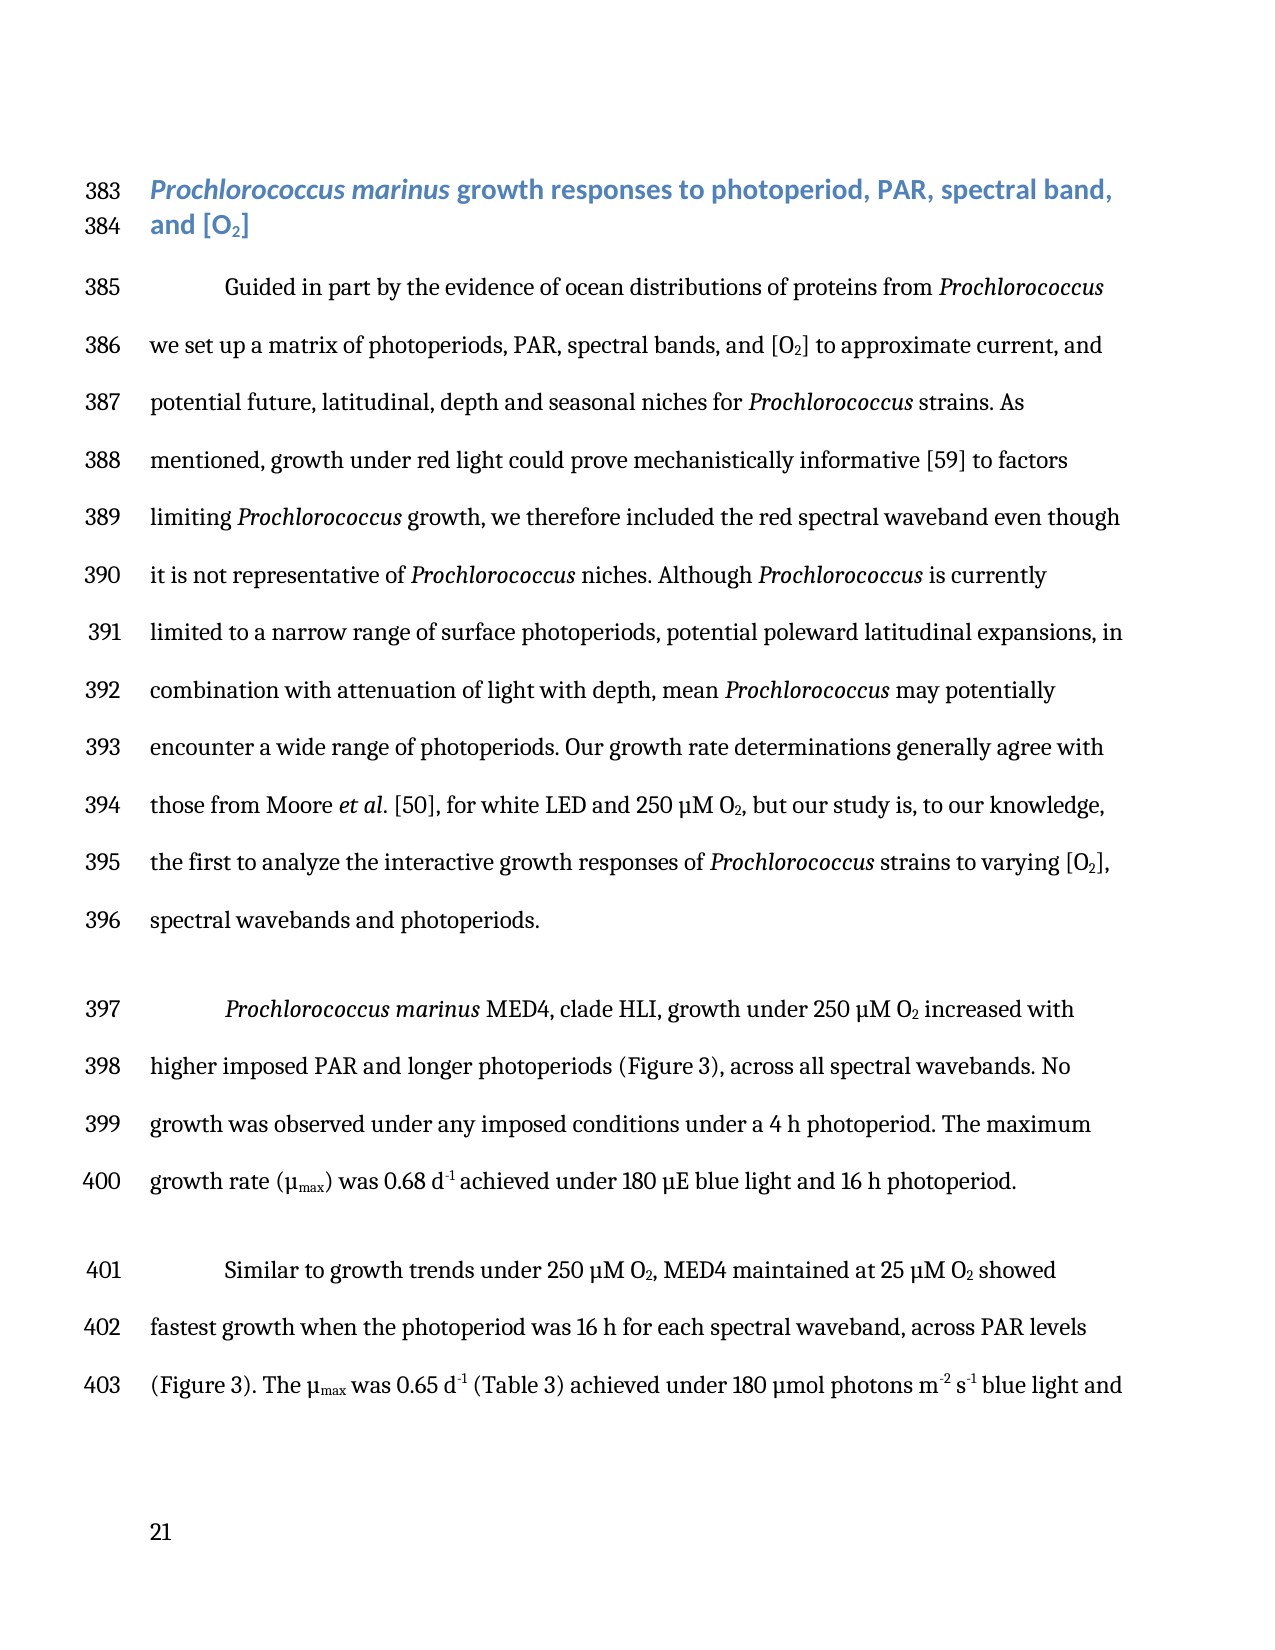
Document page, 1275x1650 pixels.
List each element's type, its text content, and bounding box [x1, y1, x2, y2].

subtitle Prochlorococcus marinus growth responses to photoperiod, PAR, spectral band, and [O2] [150, 171, 1125, 242]
text Guided in part by the evidence of ocean distributions of proteins from Prochlorococcus we set up a matrix of photoperiods, PAR, spectral bands, and [O2] to approximate current, and potential future, latitudinal, depth and seasonal niches for Prochlorococcus strains. As mentioned, growth under red light could prove mechanistically informative [59] to factors limiting Prochlorococcus growth, we therefore included the red spectral waveband even though it is not representative of Prochlorococcus niches. Although Prochlorococcus is currently limited to a narrow range of surface photoperiods, potential poleward latitudinal expansions, in combination with attenuation of light with depth, mean Prochlorococcus may potentially encounter a wide range of photoperiods. Our growth rate determinations generally agree with those from Moore et al. [50], for white LED and 250 µM O2, but our study is, to our knowledge, the first to analyze the interactive growth responses of Prochlorococcus strains to varying [O2], spectral wavebands and photoperiods. [150, 273, 1125, 934]
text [150, 1256, 1125, 1399]
text Prochlorococcus marinus MED4, clade HLI, growth under 250 µM O2 increased with higher imposed PAR and longer photoperiods (Figure 3), across all spectral wavebands. No growth was observed under any imposed conditions under a 4 h photoperiod. The maximum growth rate (µmax) was 0.68 d-1 achieved under 180 µE blue light and 16 h photoperiod. [150, 994, 1125, 1196]
